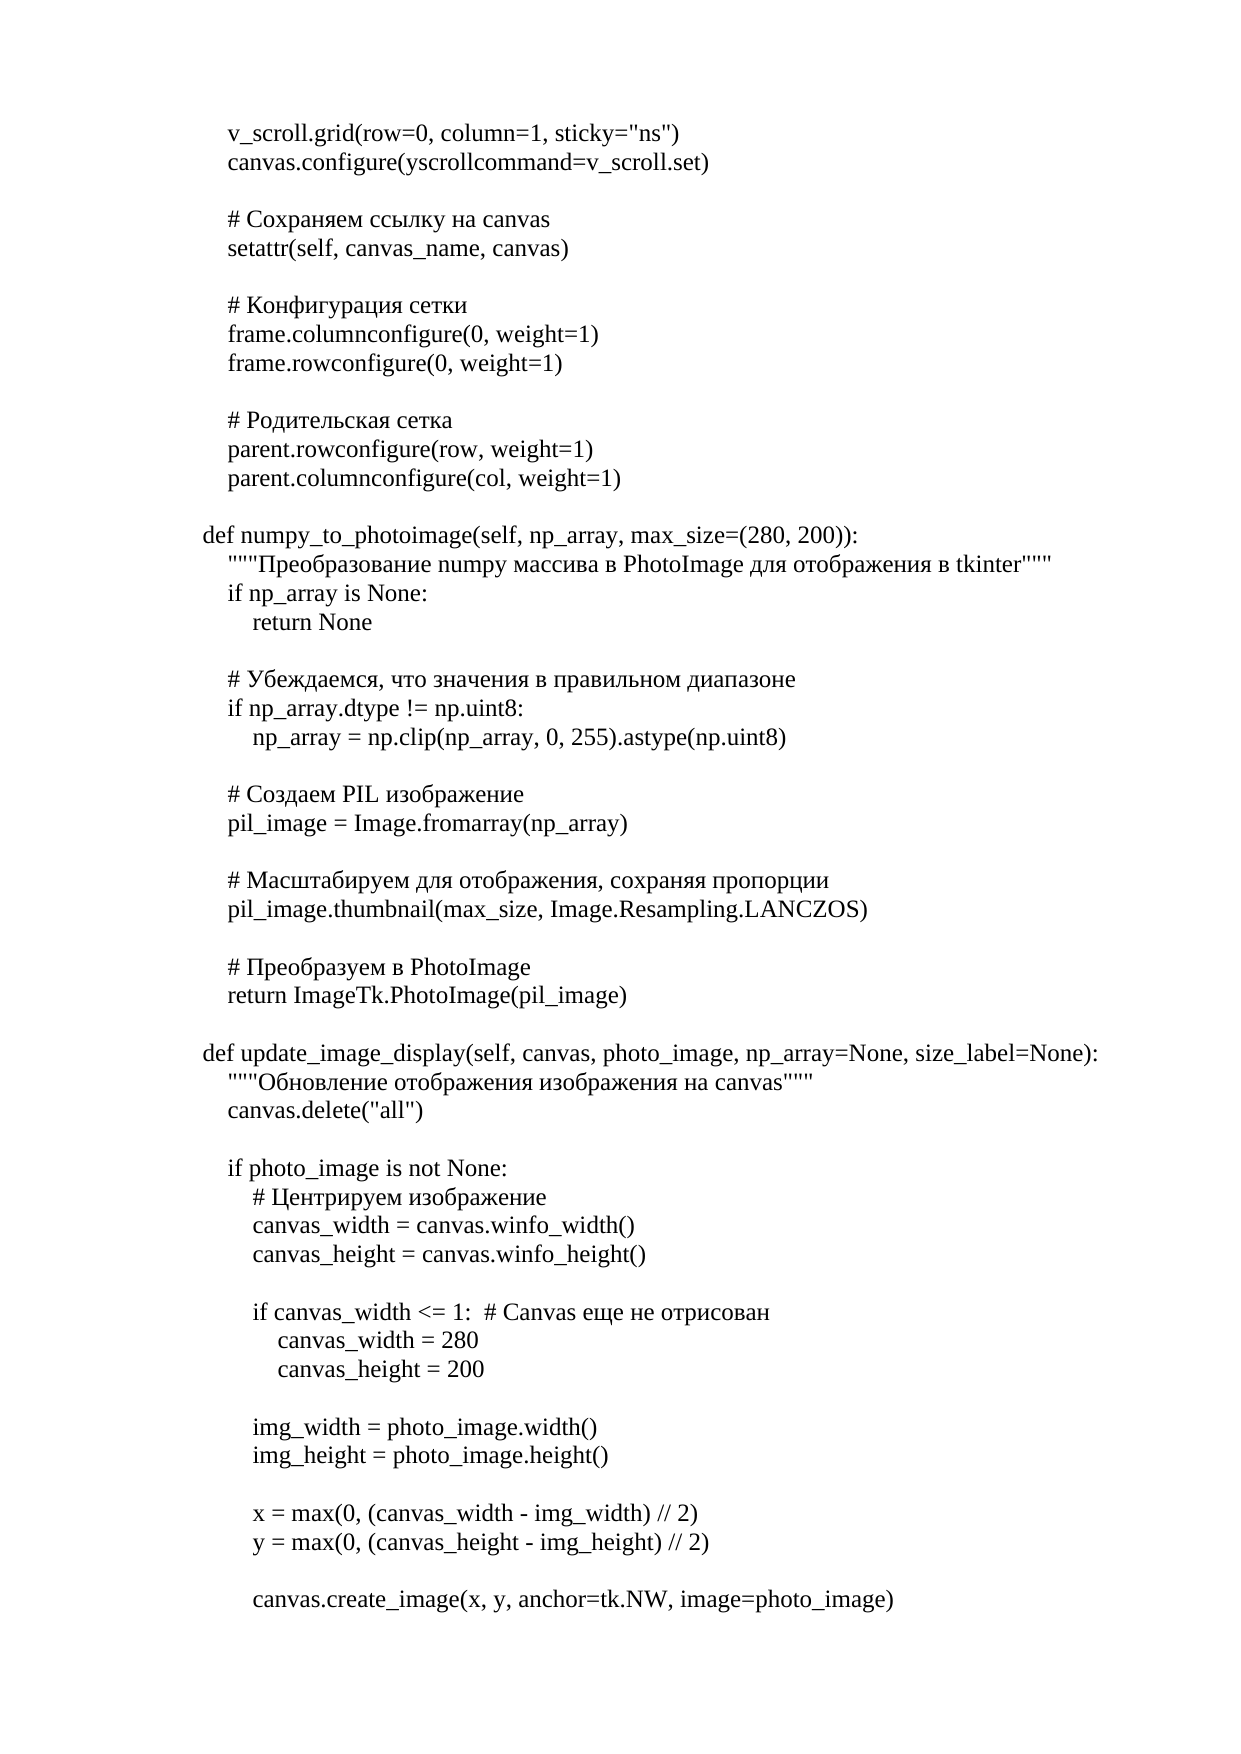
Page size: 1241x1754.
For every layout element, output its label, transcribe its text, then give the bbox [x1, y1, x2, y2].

text def numpy_to_photoimage(self, np_array, max_size=(280, 200)): [177, 521, 1152, 549]
text # Создаем PIL изображение [177, 779, 1152, 808]
text if photo_image is not None: [177, 1153, 1152, 1182]
text np_array = np.clip(np_array, 0, 255).astype(np.uint8) [177, 722, 1152, 751]
text canvas.create_image(x, y, anchor=tk.NW, image=photo_image) [177, 1584, 1152, 1613]
text parent.rowconfigure(row, weight=1) [177, 434, 1152, 463]
text parent.columnconfigure(col, weight=1) [177, 463, 1152, 492]
text canvas_width = 280 [177, 1326, 1152, 1354]
text # Убеждаемся, что значения в правильном диапазоне [177, 664, 1152, 693]
text if np_array.dtype != np.uint8: [177, 693, 1152, 722]
text pil_image = Image.fromarray(np_array) [177, 808, 1152, 837]
text # Преобразуем в PhotoImage [177, 952, 1152, 981]
text return ImageTk.PhotoImage(pil_image) [177, 981, 1152, 1009]
text # Центрируем изображение [177, 1182, 1152, 1211]
text def update_image_display(self, canvas, photo_image, np_array=None, size_label=None): [177, 1038, 1152, 1067]
text v_scroll.grid(row=0, column=1, sticky="ns") [177, 118, 1152, 147]
text # Конфигурация сетки [177, 291, 1152, 319]
text frame.rowconfigure(0, weight=1) [177, 348, 1152, 377]
text canvas.delete("all") [177, 1096, 1152, 1124]
text canvas_height = 200 [177, 1354, 1152, 1383]
text canvas_height = canvas.winfo_height() [177, 1239, 1152, 1268]
text """Обновление отображения изображения на canvas""" [177, 1067, 1152, 1096]
text return None [177, 607, 1152, 636]
text if canvas_width <= 1: # Canvas еще не отрисован [177, 1297, 1152, 1326]
text y = max(0, (canvas_height - img_height) // 2) [177, 1527, 1152, 1556]
text frame.columnconfigure(0, weight=1) [177, 319, 1152, 348]
text """Преобразование numpy массива в PhotoImage для отображения в tkinter""" [177, 549, 1152, 578]
text img_width = photo_image.width() [177, 1412, 1152, 1441]
text # Сохраняем ссылку на canvas [177, 204, 1152, 233]
text if np_array is None: [177, 578, 1152, 607]
text canvas_width = canvas.winfo_width() [177, 1211, 1152, 1239]
text x = max(0, (canvas_width - img_width) // 2) [177, 1498, 1152, 1527]
text img_height = photo_image.height() [177, 1441, 1152, 1469]
text canvas.configure(yscrollcommand=v_scroll.set) [177, 147, 1152, 176]
text # Родительская сетка [177, 406, 1152, 434]
text pil_image.thumbnail(max_size, Image.Resampling.LANCZOS) [177, 894, 1152, 923]
text # Масштабируем для отображения, сохраняя пропорции [177, 866, 1152, 894]
text setattr(self, canvas_name, canvas) [177, 233, 1152, 262]
